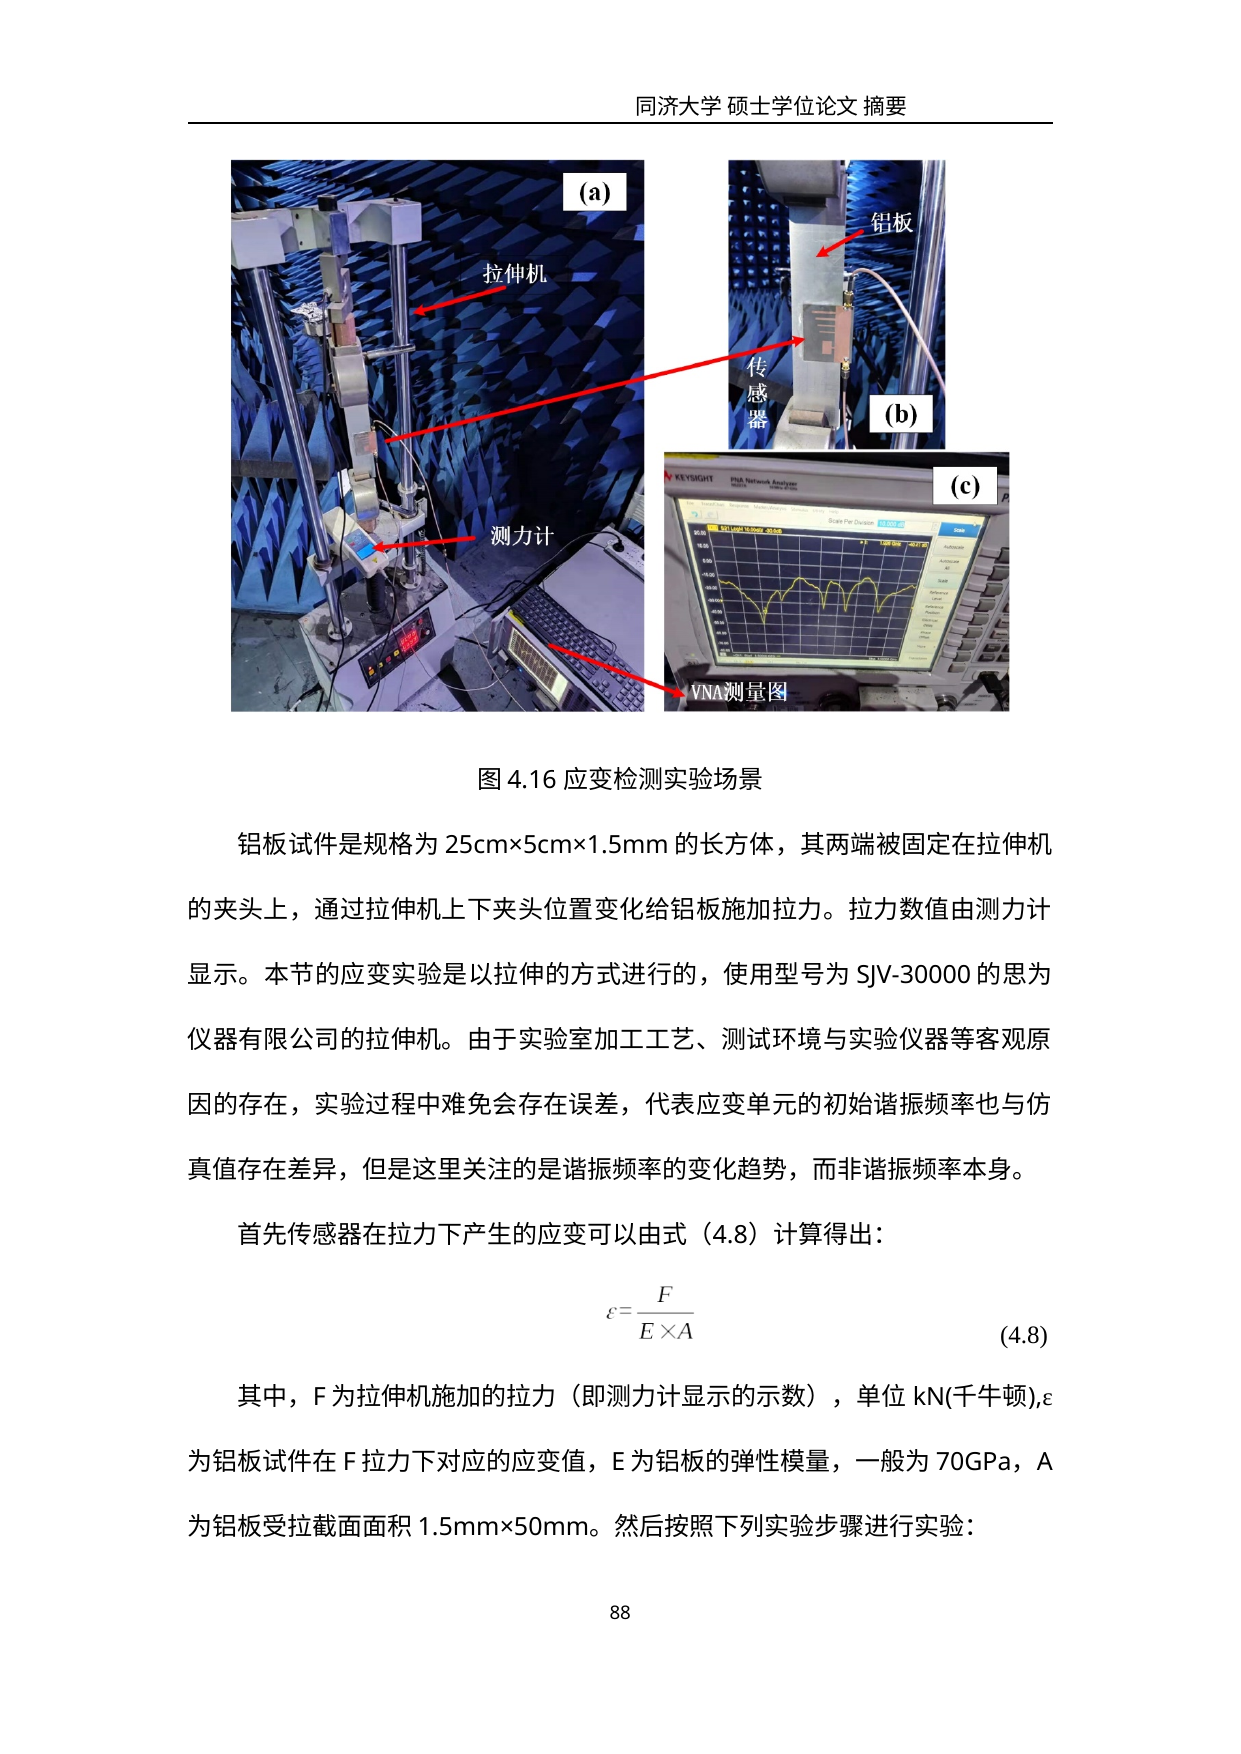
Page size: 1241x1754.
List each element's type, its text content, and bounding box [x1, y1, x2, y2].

text 首先传感器在拉力下产生的应变可以由式（4.8）计算得出： [187, 1200, 1053, 1265]
text 铝板试件是规格为25cm×5cm×1.5mm的长方体，其两端被固定在拉伸机的夹头上，通过拉伸机上下夹头位置变化给铝板施加拉力。拉力数值由测力计显示。本节的应变实验是以拉伸的方式进行的，使用型号为SJV-30000的思为仪器有限公司的拉伸机。由于实验室加工工艺、测试环境与实验仪器等客观原因的存在，实验过程中难免会存在误差，代表应变单元的初始谐振频率也与仿真值存在差异，但是这里关注的是谐振频率的变化趋势，而非谐振频率本身。 [187, 810, 1053, 1200]
text (4.8) [187, 1265, 1053, 1362]
text 其中，F为拉伸机施加的拉力（即测力计显示的示数），单位kN(千牛顿),ε为铝板试件在F拉力下对应的应变值，E为铝板的弹性模量，一般为70GPa，A为铝板受拉截面面积1.5mm×50mm。然后按照下列实验步骤进行实验： [187, 1362, 1053, 1557]
picture [230, 159, 1010, 713]
text 图4.16 应变检测实验场景 [187, 745, 1053, 810]
